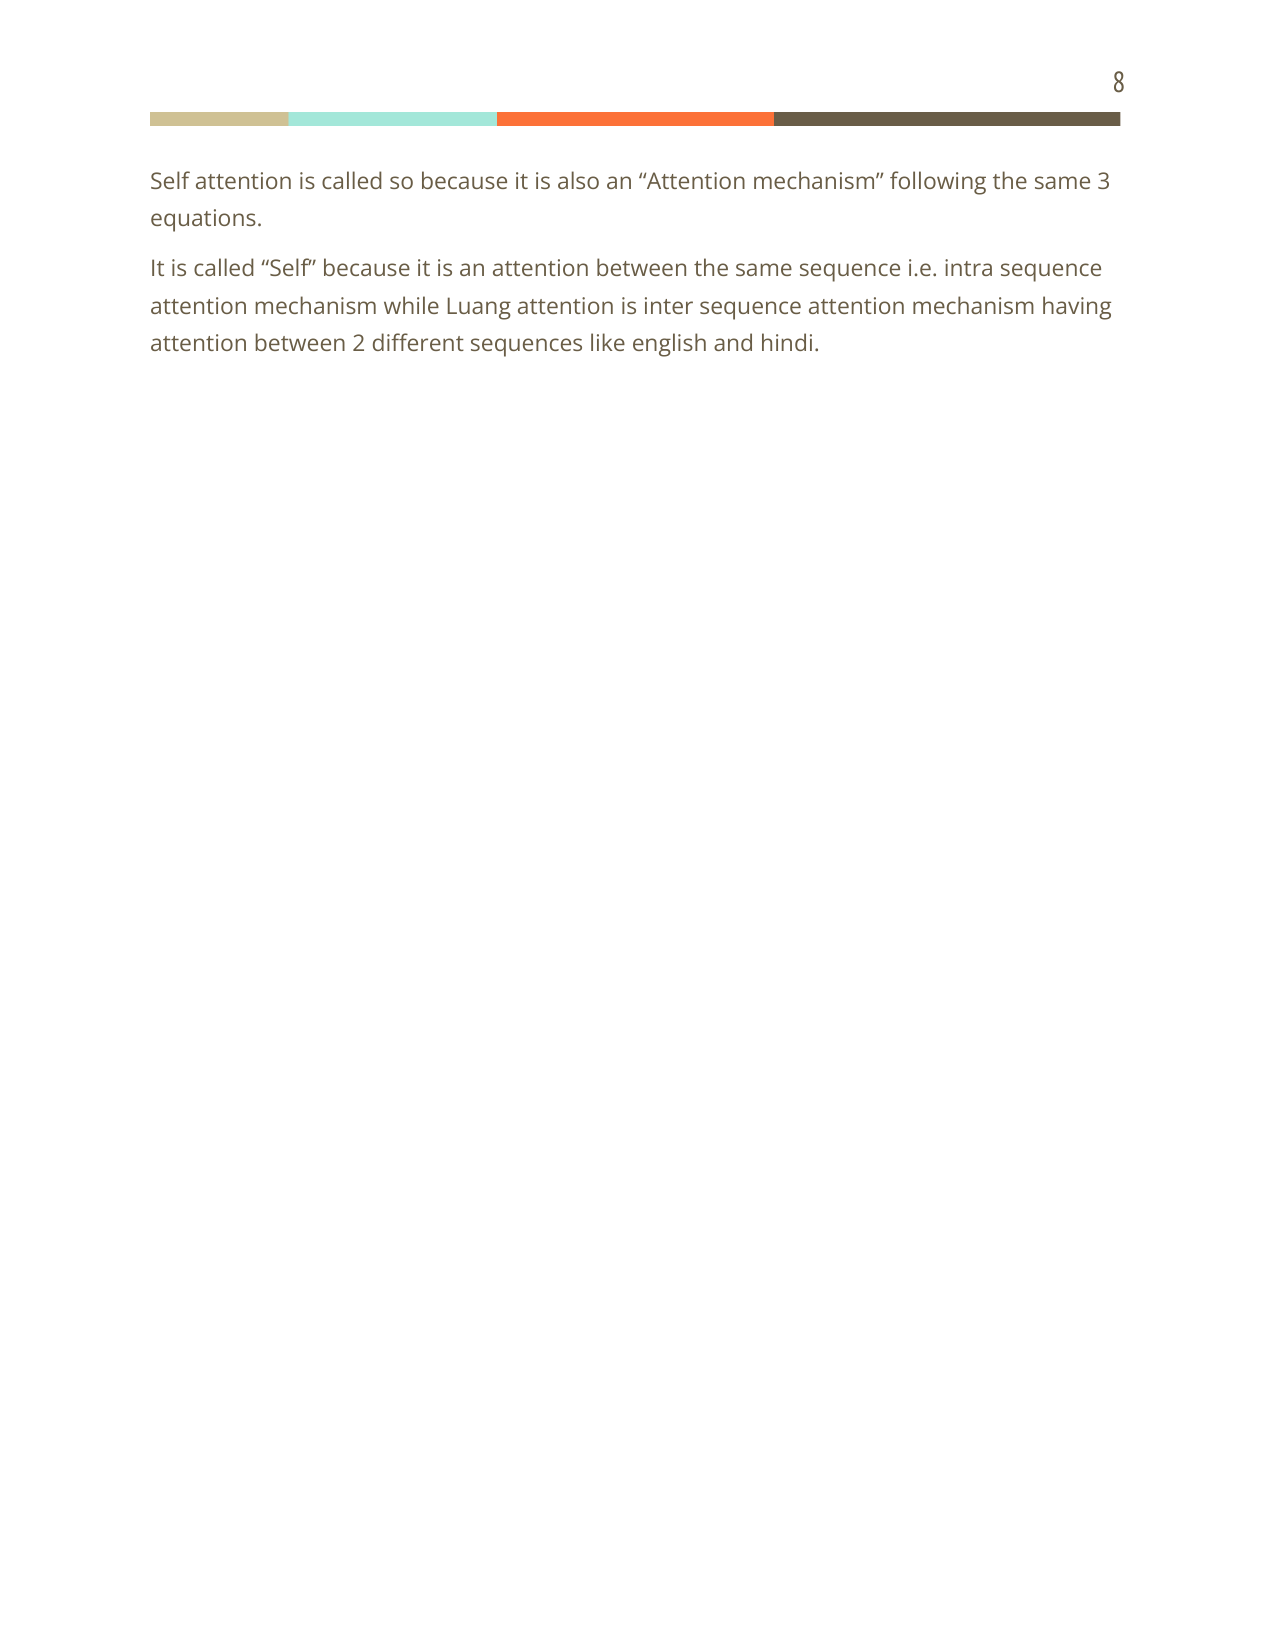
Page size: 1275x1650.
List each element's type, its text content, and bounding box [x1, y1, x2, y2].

text It is called “Self” because it is an attention between the same sequence i.e. intra sequence attention mechanism while Luang attention is inter sequence attention mechanism having attention between 2 different sequences like english and hindi. [150, 252, 1125, 358]
text Self attention is called so because it is also an “Attention mechanism” following the same 3 equations. [150, 165, 1125, 233]
picture [150, 112, 1121, 126]
